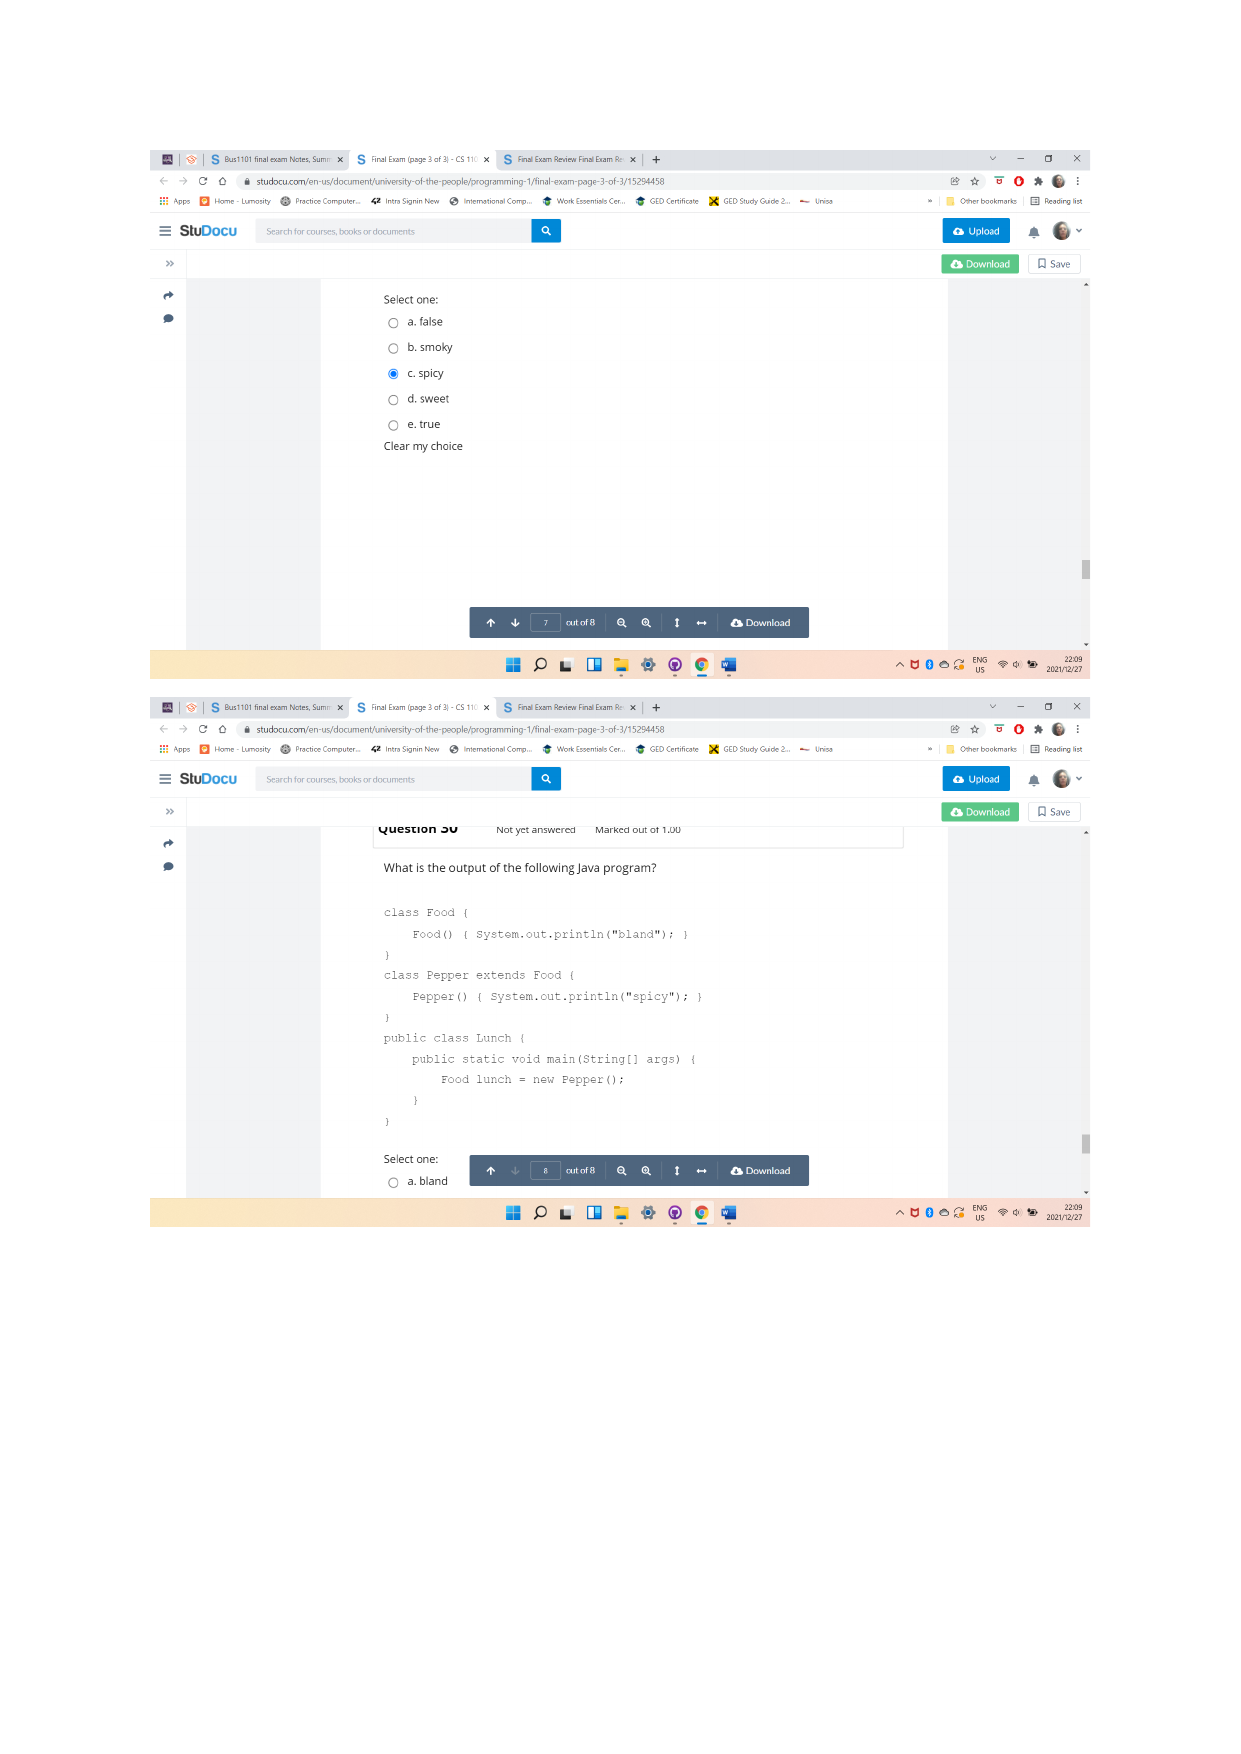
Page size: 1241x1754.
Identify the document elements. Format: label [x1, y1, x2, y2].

picture [150, 150, 1091, 679]
picture [150, 697, 1091, 1227]
